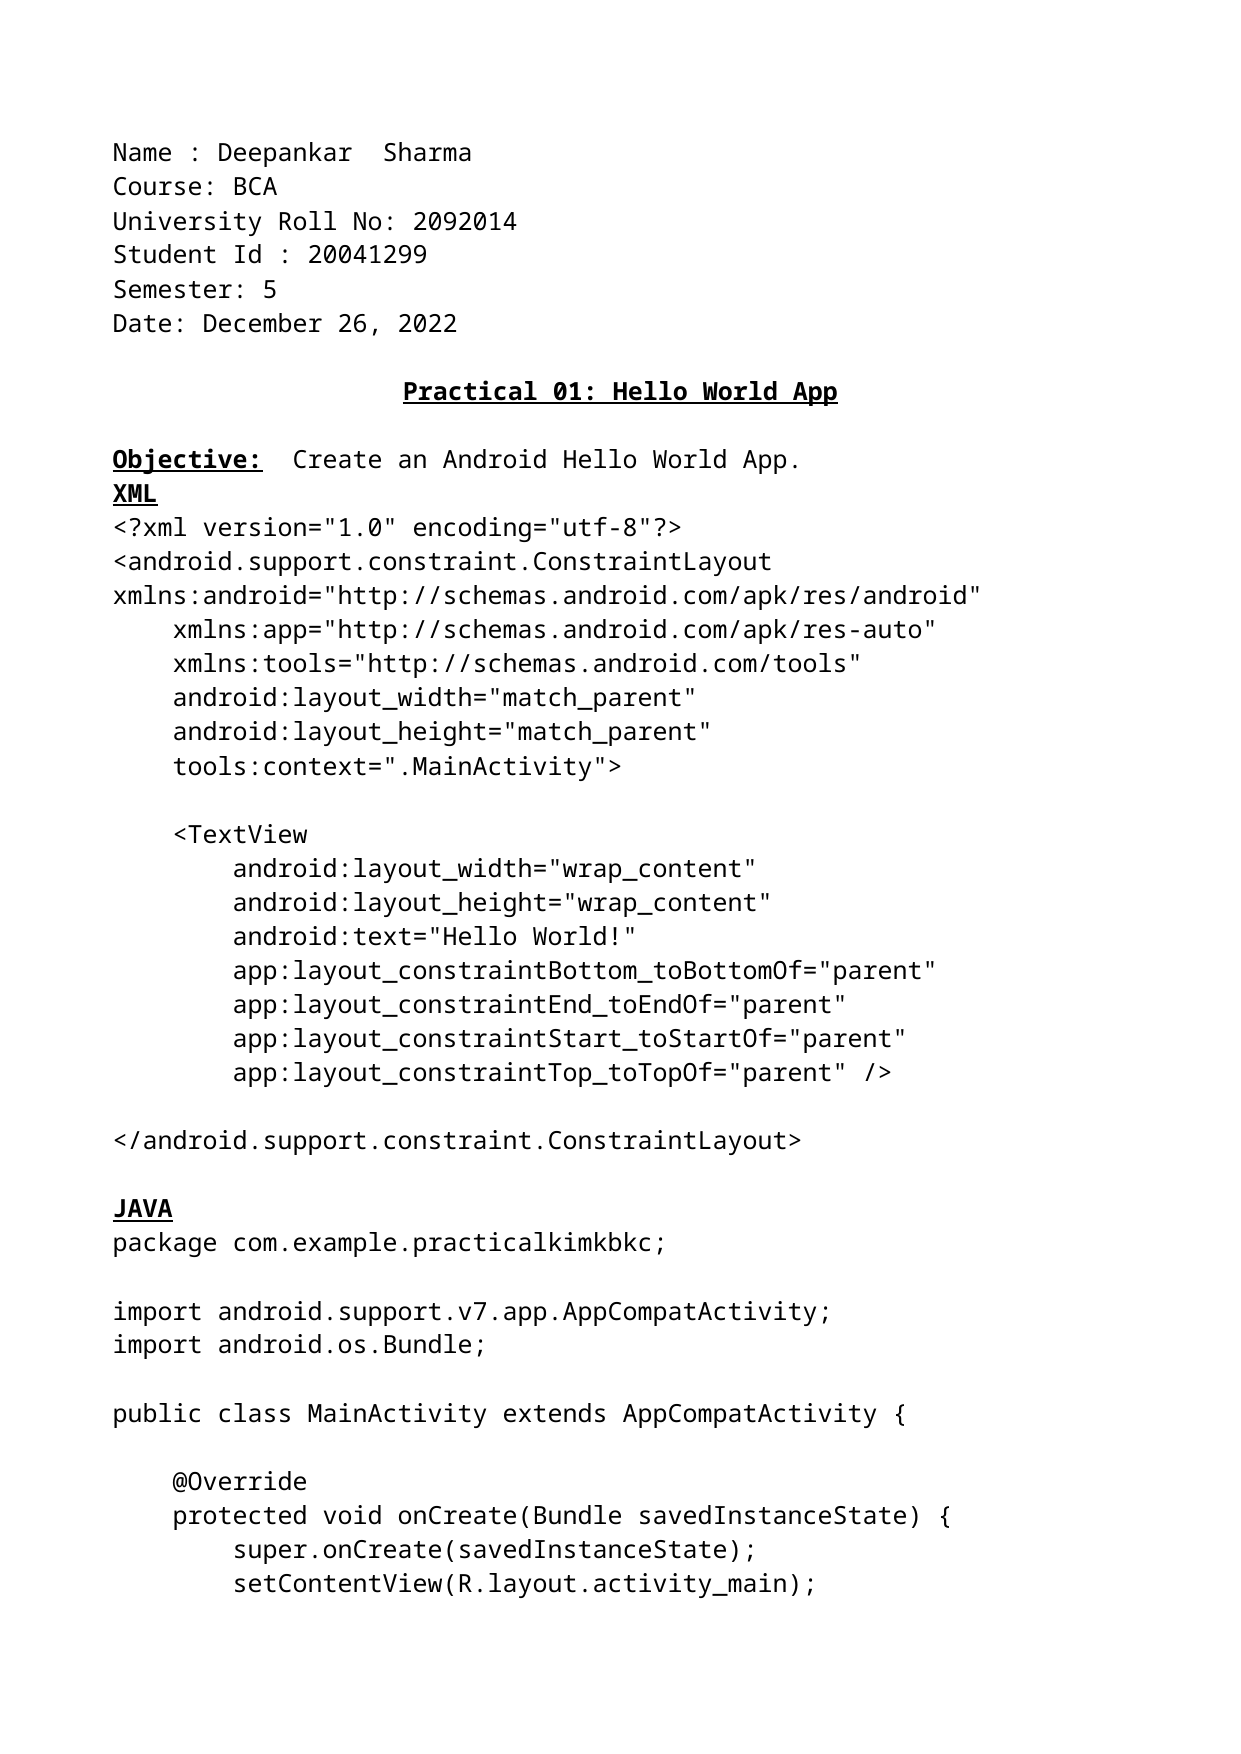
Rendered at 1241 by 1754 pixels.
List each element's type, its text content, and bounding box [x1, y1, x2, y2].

text Student Id : 20041299 [112, 237, 1128, 271]
text android:layout_height="wrap_content" [112, 884, 1128, 918]
text setContentView(R.layout.activity_main); [112, 1566, 1128, 1600]
text xmlns:app="http://schemas.android.com/apk/res-auto" [112, 612, 1128, 646]
text xmlns:tools="http://schemas.android.com/tools" [112, 646, 1128, 680]
text app:layout_constraintEnd_toEndOf="parent" [112, 987, 1128, 1021]
text Semester: 5 [112, 271, 1128, 305]
text Name : Deepankar Sharma [112, 135, 1128, 169]
text protected void onCreate(Bundle savedInstanceState) { [112, 1497, 1128, 1532]
text android:layout_width="wrap_content" [112, 850, 1128, 884]
text University Roll No: 2092014 [112, 203, 1128, 237]
text public class MainActivity extends AppCompatActivity { [112, 1395, 1128, 1429]
text android:layout_width="match_parent" [112, 680, 1128, 714]
text app:layout_constraintBottom_toBottomOf="parent" [112, 952, 1128, 987]
text app:layout_constraintStart_toStartOf="parent" [112, 1021, 1128, 1055]
text Course: BCA [112, 169, 1128, 203]
text JAVA [112, 1191, 1128, 1225]
text <TextView [112, 816, 1128, 850]
text super.onCreate(savedInstanceState); [112, 1532, 1128, 1566]
text <android.support.constraint.ConstraintLayout xmlns:android="http://schemas.android.com/apk/res/android" [112, 544, 1128, 612]
text Date: December 26, 2022 [112, 305, 1128, 339]
text tools:context=".MainActivity"> [112, 748, 1128, 782]
text app:layout_constraintTop_toTopOf="parent" /> [112, 1055, 1128, 1089]
text Practical 01: Hello World App [112, 373, 1128, 407]
text XML [112, 476, 1128, 510]
text android:text="Hello World!" [112, 918, 1128, 952]
text import android.os.Bundle; [112, 1327, 1128, 1361]
text </android.support.constraint.ConstraintLayout> [112, 1123, 1128, 1157]
text package com.example.practicalkimkbkc; [112, 1225, 1128, 1259]
text android:layout_height="match_parent" [112, 714, 1128, 748]
text import android.support.v7.app.AppCompatActivity; [112, 1293, 1128, 1327]
text <?xml version="1.0" encoding="utf-8"?> [112, 510, 1128, 544]
text Objective: Create an Android Hello World App. [112, 442, 1128, 476]
text @Override [112, 1463, 1128, 1497]
